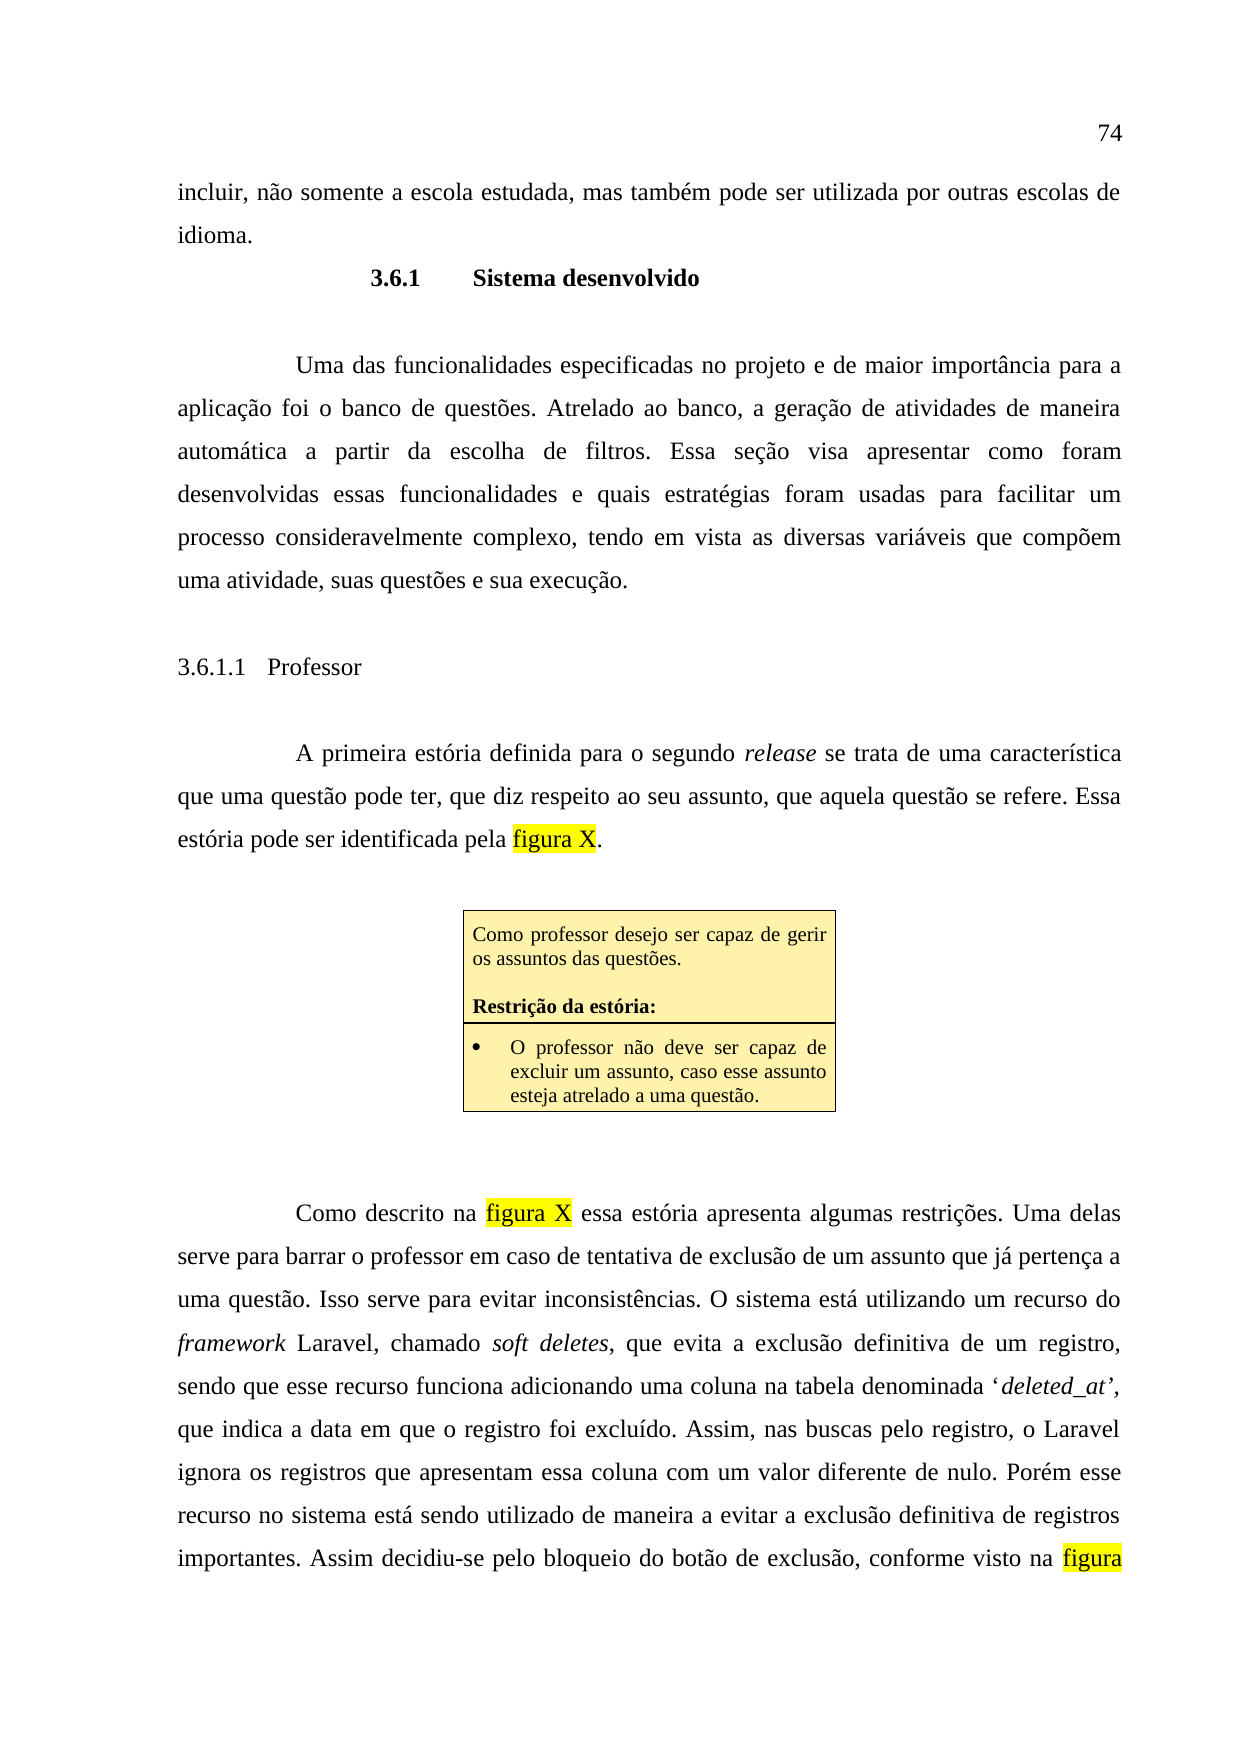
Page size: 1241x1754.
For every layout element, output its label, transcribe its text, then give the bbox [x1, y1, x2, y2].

subtitle Professor [177, 652, 1122, 680]
text A primeira estória definida para o segundo release se trata de uma característica que uma questão pode ter, que diz respeito ao seu assunto, que aquela questão se refere. Essa estória pode ser identificada pela figura X. [177, 738, 1122, 853]
subtitle Sistema desenvolvido [252, 263, 1122, 292]
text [177, 1198, 1122, 1572]
list O professor não deve ser capaz de excluir um assunto, caso esse assunto esteja atrelado a uma questão. [464, 1024, 835, 1111]
text Como professor desejo ser capaz de gerir os assuntos das questões. [464, 911, 835, 958]
text Uma das funcionalidades especificadas no projeto e de maior importância para a aplicação foi o banco de questões. Atrelado ao banco, a geração de atividades de maneira automática a partir da escolha de filtros. Essa seção visa apresentar como foram desenvolvidas essas funcionalidades e quais estratégias foram usadas para facilitar um processo consideravelmente complexo, tendo em vista as diversas variáveis que compõem uma atividade, suas questões e sua execução. [177, 350, 1122, 594]
text Restrição da estória: [464, 982, 835, 1022]
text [177, 177, 1122, 249]
